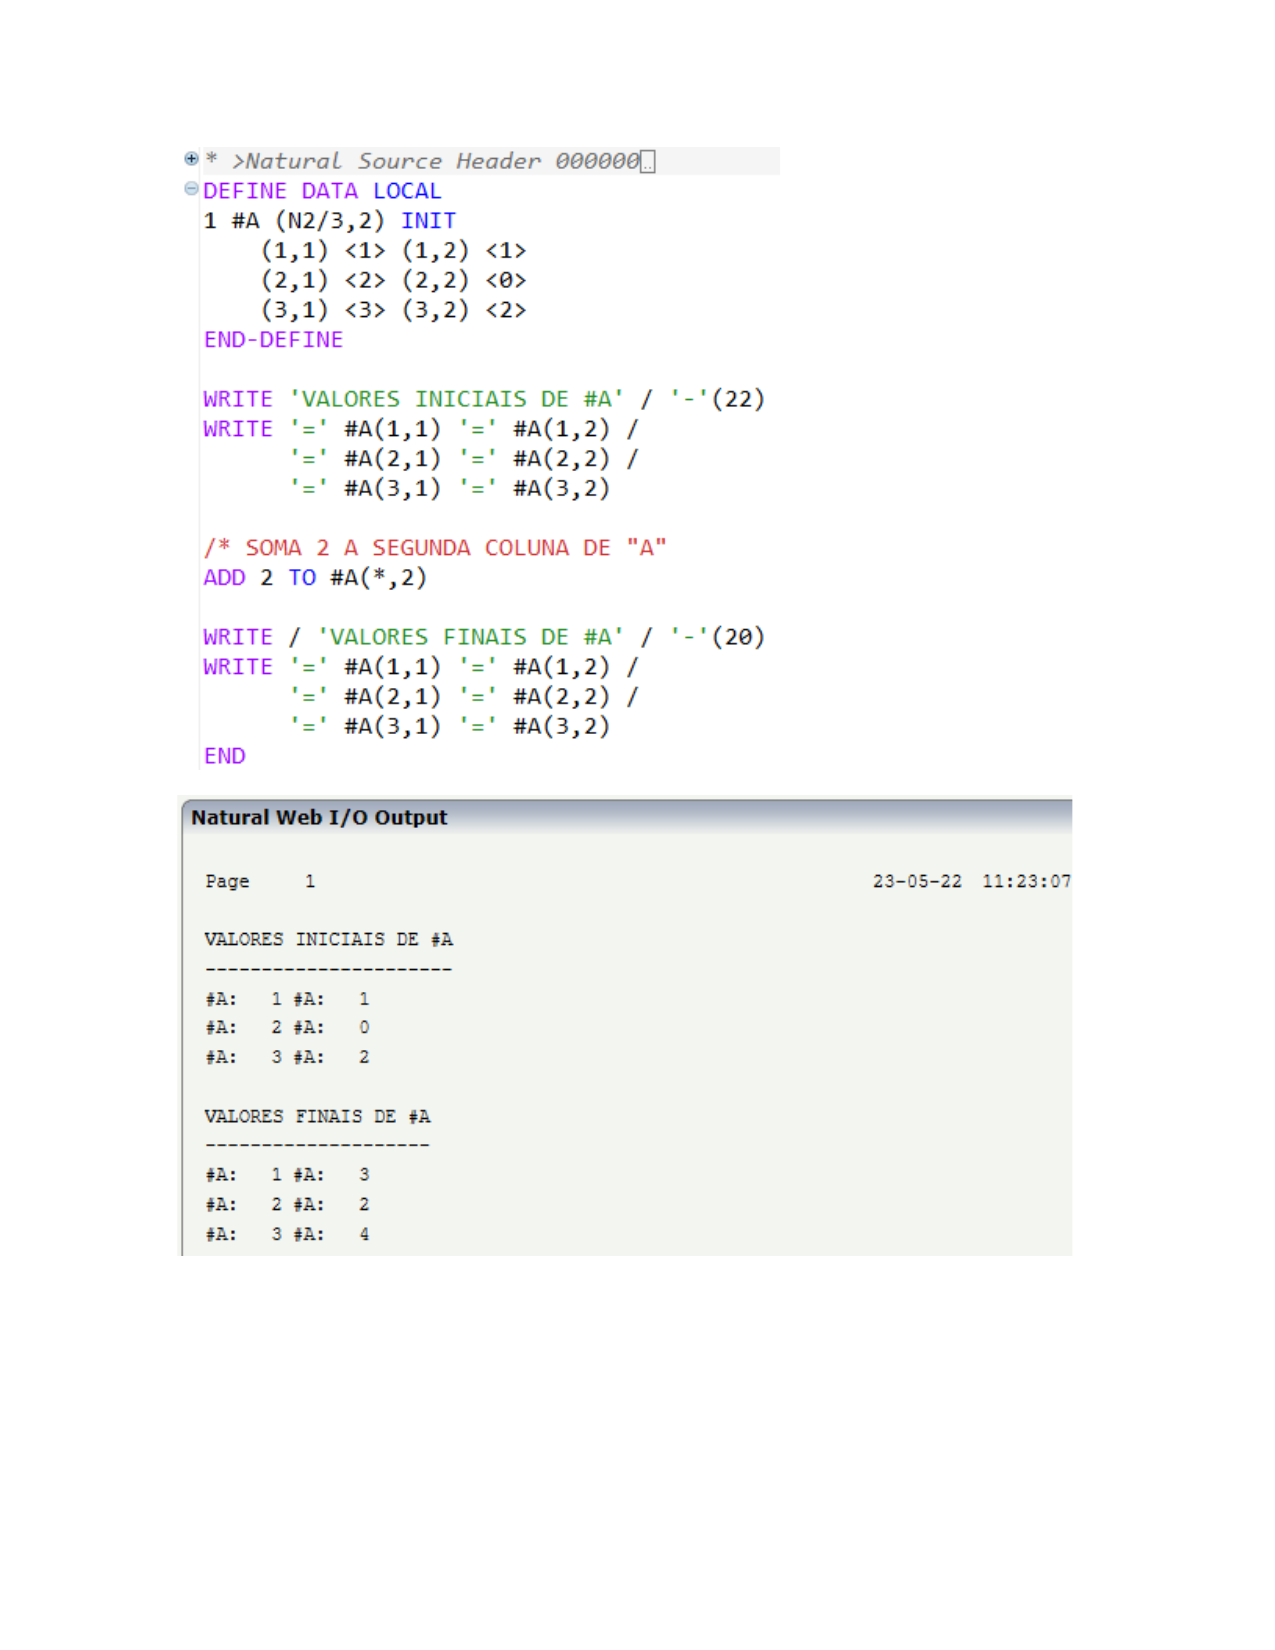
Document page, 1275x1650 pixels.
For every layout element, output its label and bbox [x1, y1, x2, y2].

picture [177, 795, 1073, 1256]
picture [177, 147, 781, 770]
